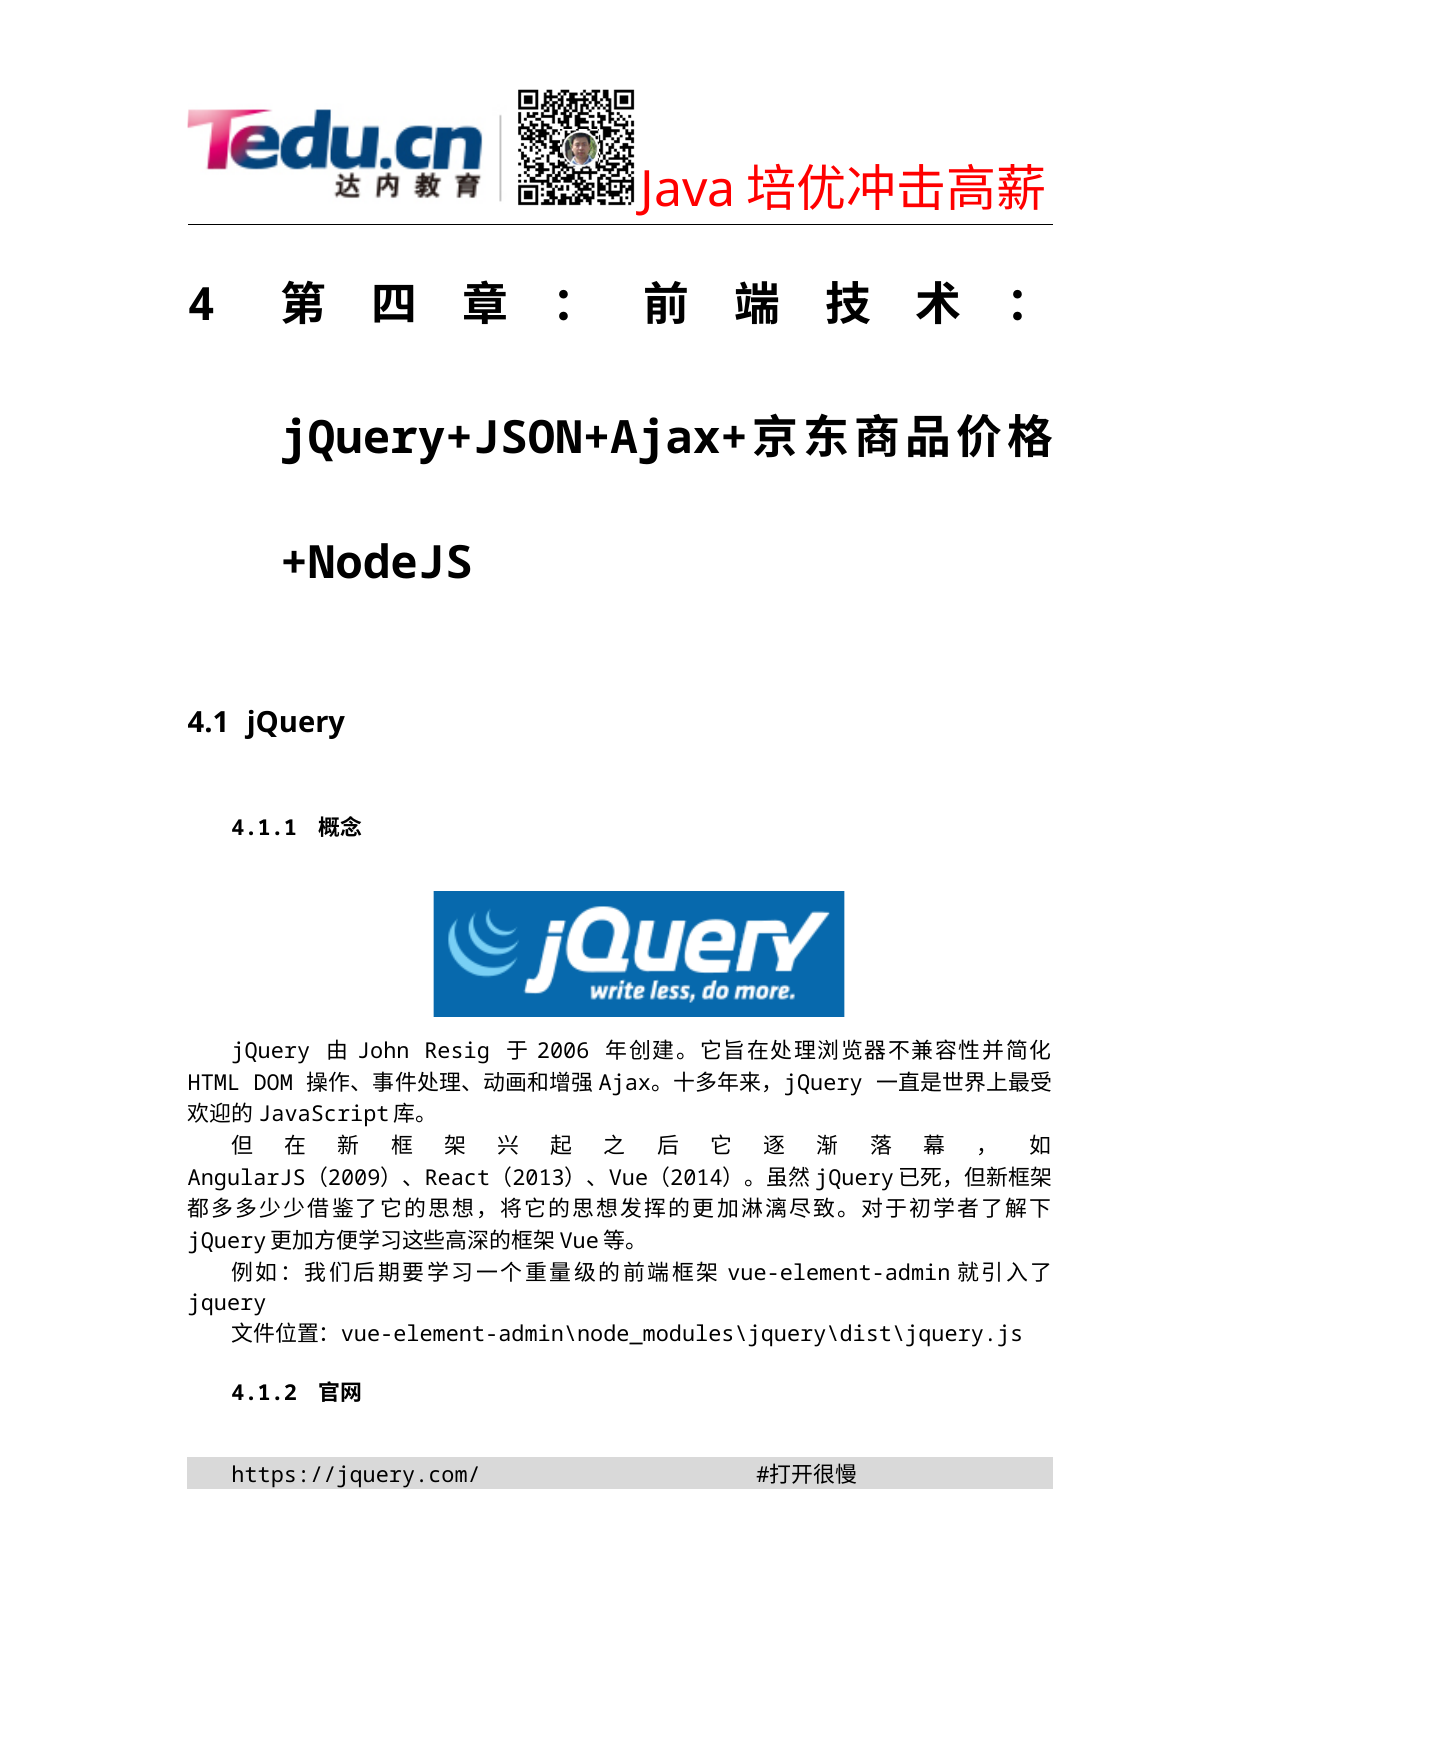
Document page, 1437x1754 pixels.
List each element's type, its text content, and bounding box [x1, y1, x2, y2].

subtitle 官网 [187, 1375, 1053, 1407]
text 例如：我们后期要学习一个重量级的前端框架vue-element-admin就引入了jquery [187, 1255, 1053, 1316]
subtitle 概念 [187, 809, 1053, 841]
subtitle jQuery [187, 688, 1053, 753]
text https://jquery.com/ #打开很慢 [187, 1457, 1053, 1489]
subtitle 第四章：前端技术：jQuery+JSON+Ajax+京东商品价格+NodeJS [187, 267, 1053, 592]
picture [433, 891, 845, 1017]
picture [187, 103, 507, 207]
picture [516, 88, 636, 207]
text 但在新框架兴起之后它逐渐落幕，如AngularJS（2009）、React（2013）、Vue（2014）。虽然jQuery已死，但新框架都多多少少借鉴了它的思想，将它的思想发挥的更加淋漓尽致。对于初学者了解下jQuery更加方便学习这些高深的框架Vue等。 [187, 1128, 1053, 1255]
text 文件位置：vue-element-admin\node_modules\jquery\dist\jquery.js [187, 1316, 1053, 1348]
text jQuery 由 John Resig 于 2006 年创建。它旨在处理浏览器不兼容性并简化 HTML DOM 操作、事件处理、动画和增强Ajax。十多年来，jQuery 一直是世界上最受欢迎的 JavaScript库。 [187, 1033, 1053, 1128]
